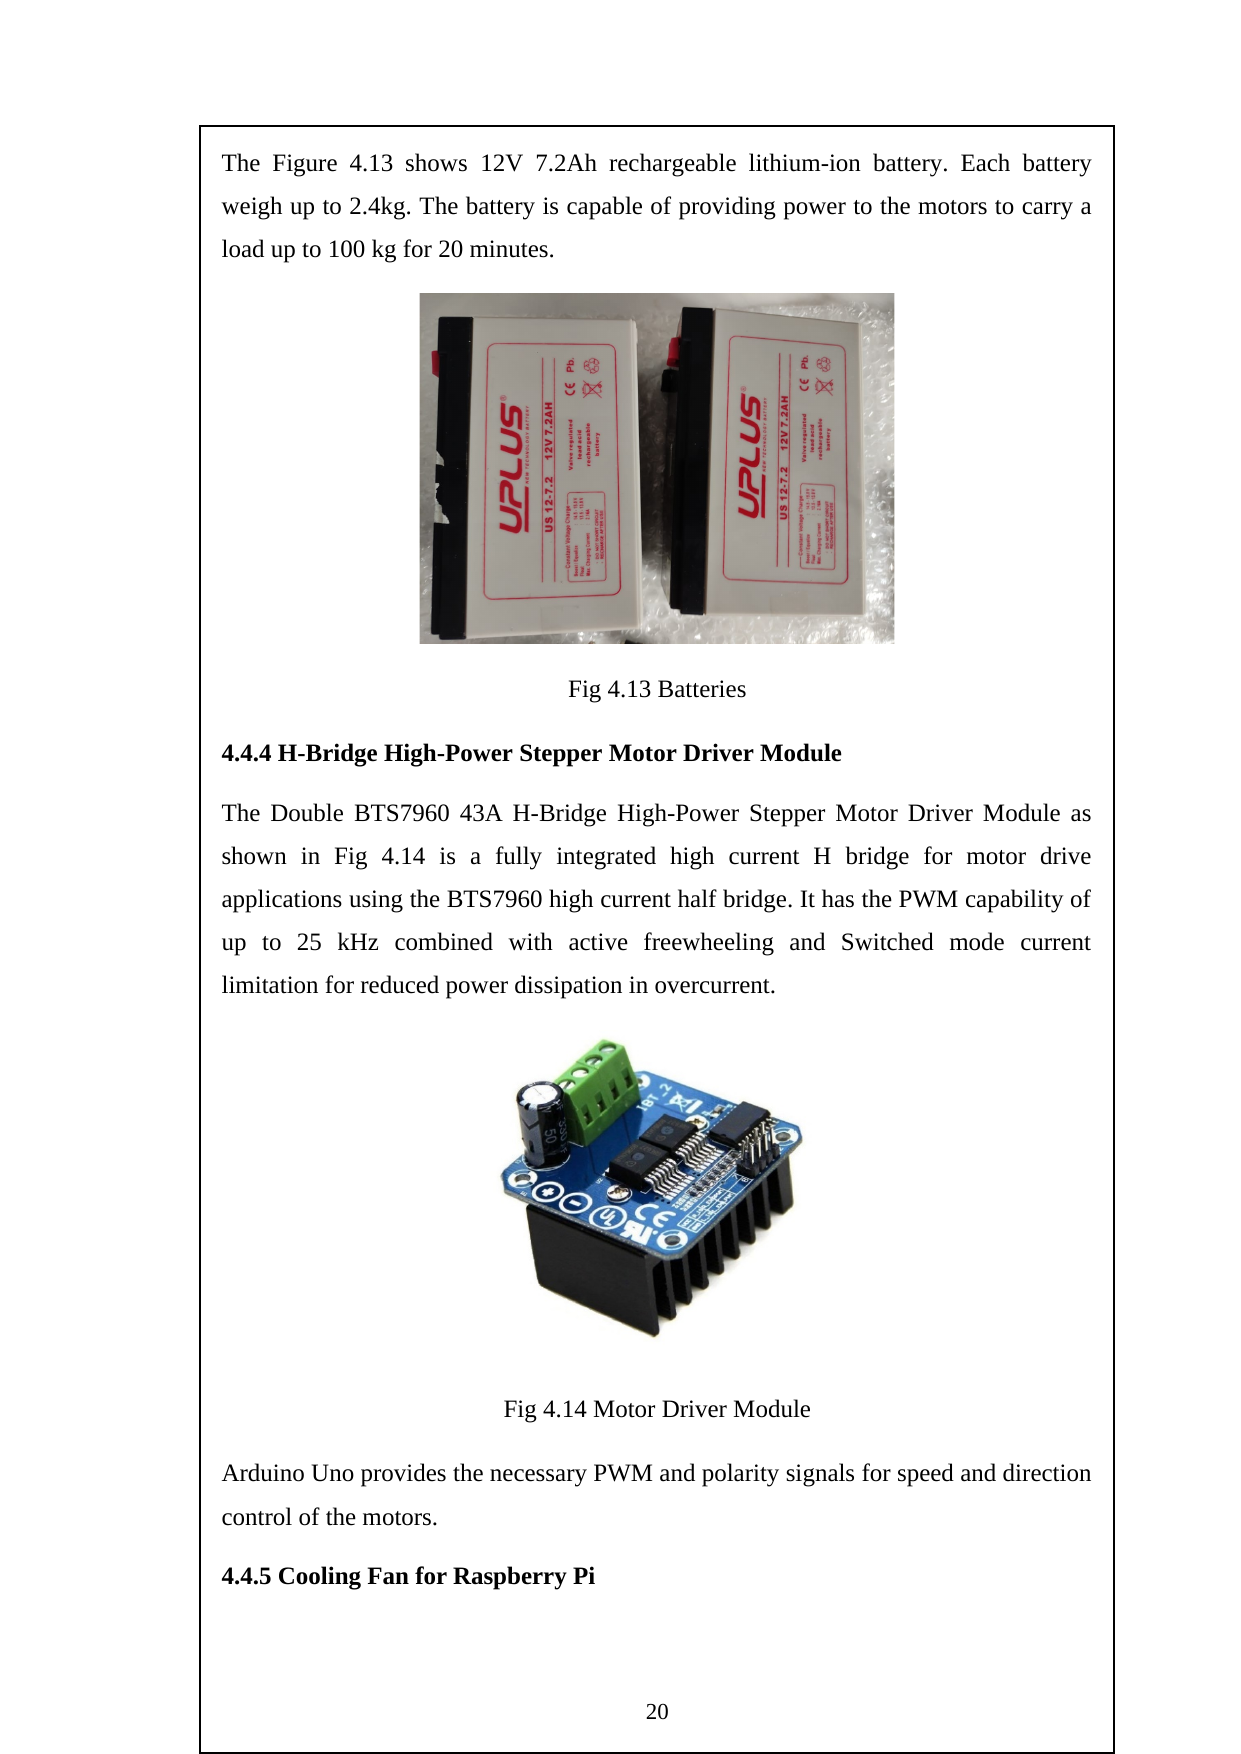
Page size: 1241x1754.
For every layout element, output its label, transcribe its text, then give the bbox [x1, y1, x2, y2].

text Fig 4.14 Motor Driver Module [221, 1394, 1092, 1423]
text 4.4.4 H-Bridge High-Power Stepper Motor Driver Module [221, 738, 1092, 767]
picture [490, 1030, 824, 1354]
text The Double BTS7960 43A H-Bridge High-Power Stepper Motor Driver Module as shown in Fig 4.14 is a fully integrated high current H bridge for motor drive applications using the BTS7960 high current half bridge. It has the PWM capability of up to 25 kHz combined with active freewheeling and Switched mode current limitation for reduced power dissipation in overcurrent. [221, 798, 1092, 999]
picture [419, 293, 895, 644]
subtitle 4.4.5 Cooling Fan for Raspberry Pi [221, 1561, 1092, 1590]
text Arduino Uno provides the necessary PWM and polarity signals for speed and direction control of the motors. [221, 1458, 1092, 1530]
text Fig 4.13 Batteries [221, 674, 1092, 703]
text The Figure 4.13 shows 12V 7.2Ah rechargeable lithium-ion battery. Each battery weigh up to 2.4kg. The battery is capable of providing power to the motors to carry a load up to 100 kg for 20 minutes. [221, 148, 1092, 263]
